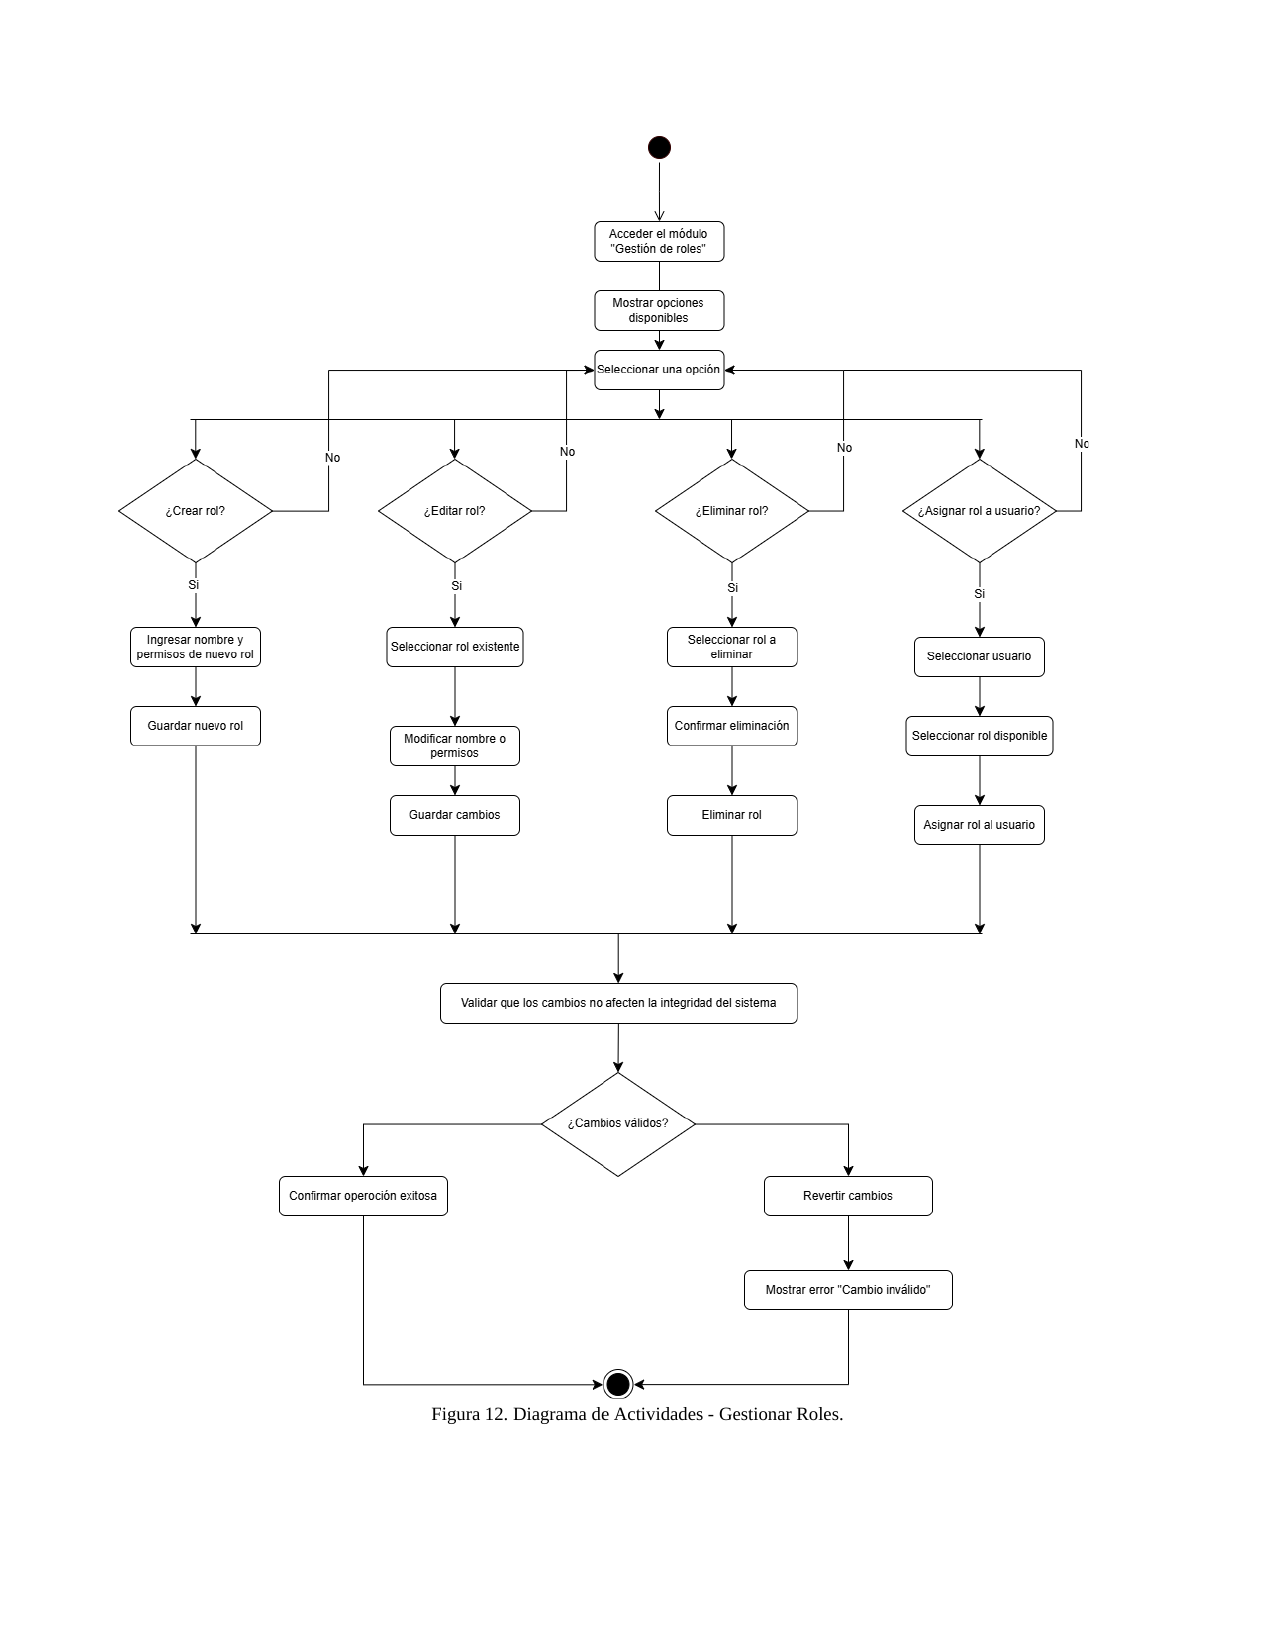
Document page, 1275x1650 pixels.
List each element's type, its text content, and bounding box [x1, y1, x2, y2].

text Figura 12. Diagrama de Actividades - Gestionar Roles. [118, 1403, 1157, 1424]
picture [118, 118, 1089, 1399]
